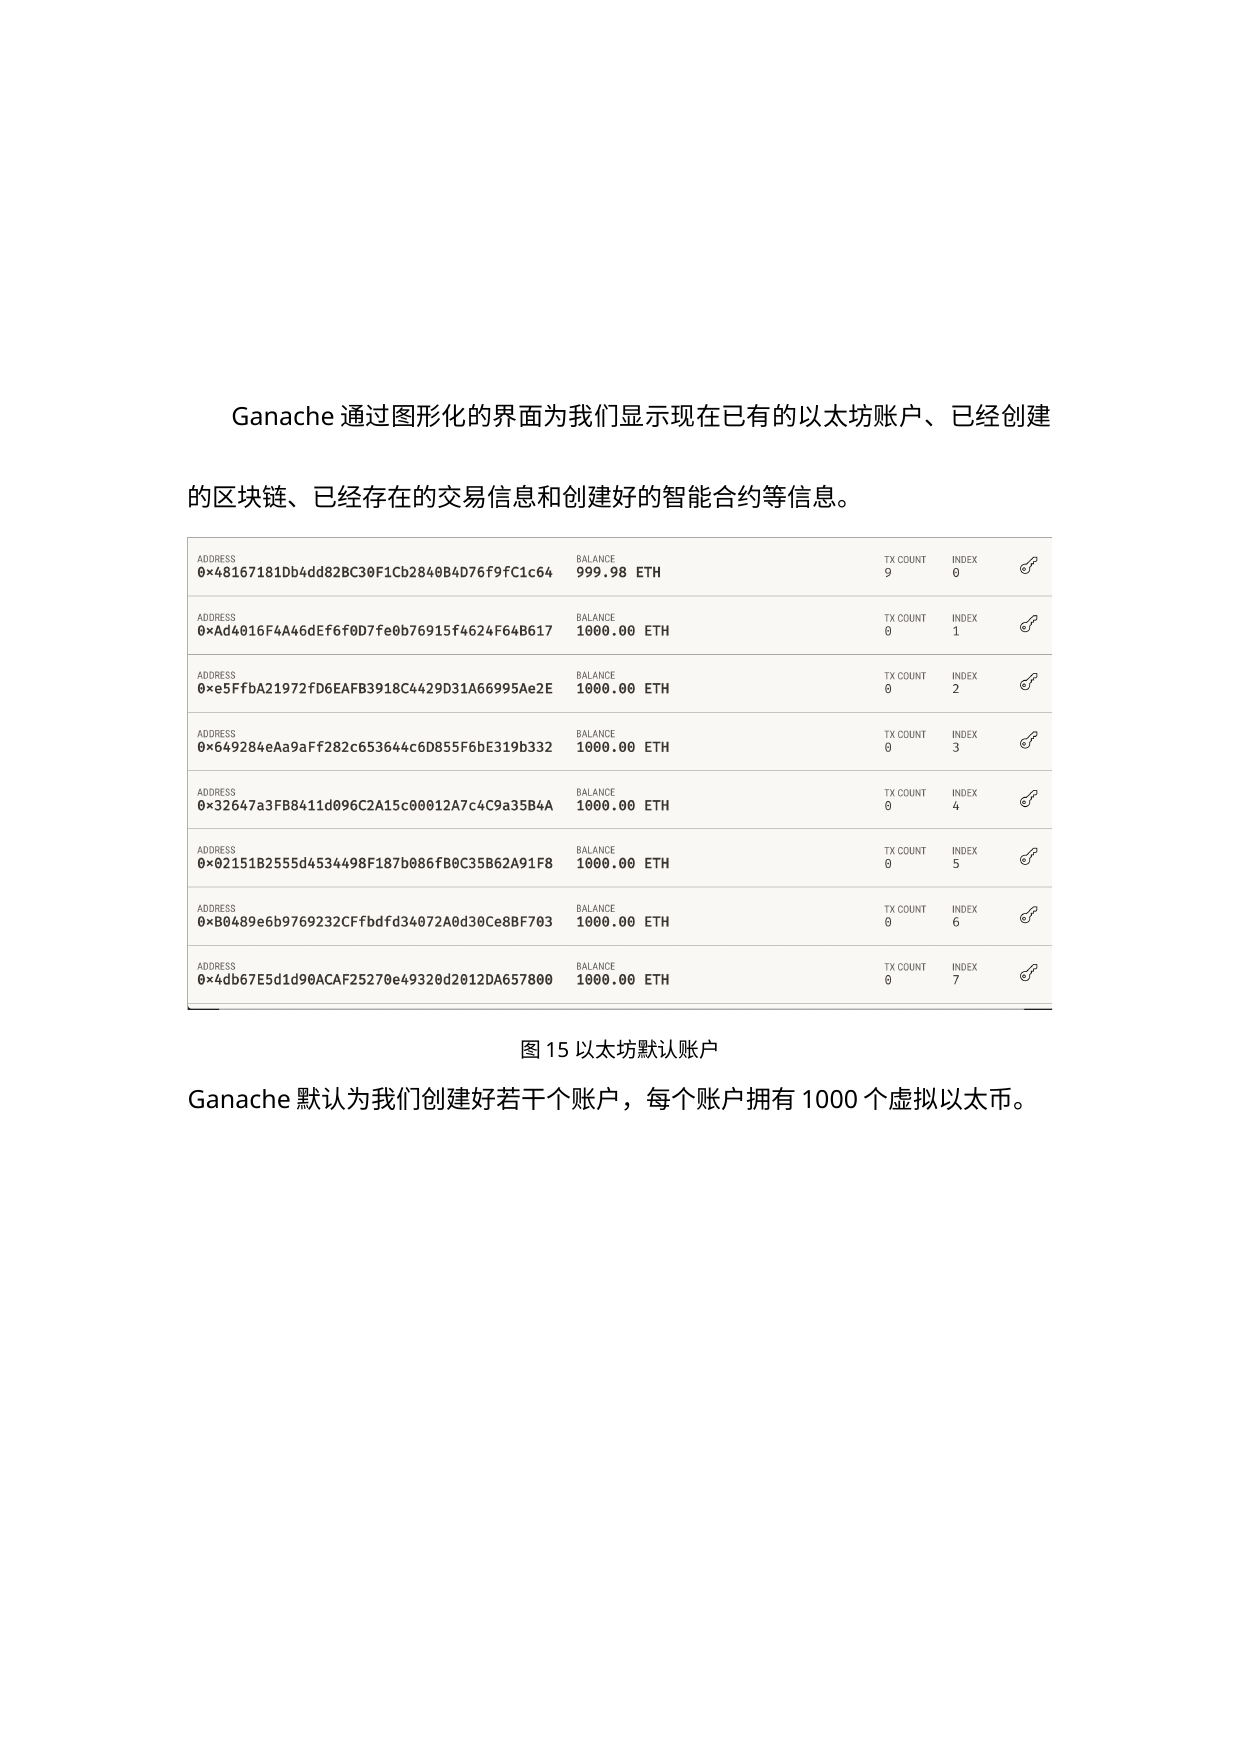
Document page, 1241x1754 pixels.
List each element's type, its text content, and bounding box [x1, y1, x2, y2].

picture [187, 537, 1053, 1010]
text 图15 以太坊默认账户 [187, 1032, 1053, 1065]
text Ganache通过图形化的界面为我们显示现在已有的以太坊账户、已经创建的区块链、已经存在的交易信息和创建好的智能合约等信息。 [187, 382, 1053, 528]
text Ganache默认为我们创建好若干个账户，每个账户拥有1000个虚拟以太币。 [187, 1065, 1053, 1130]
